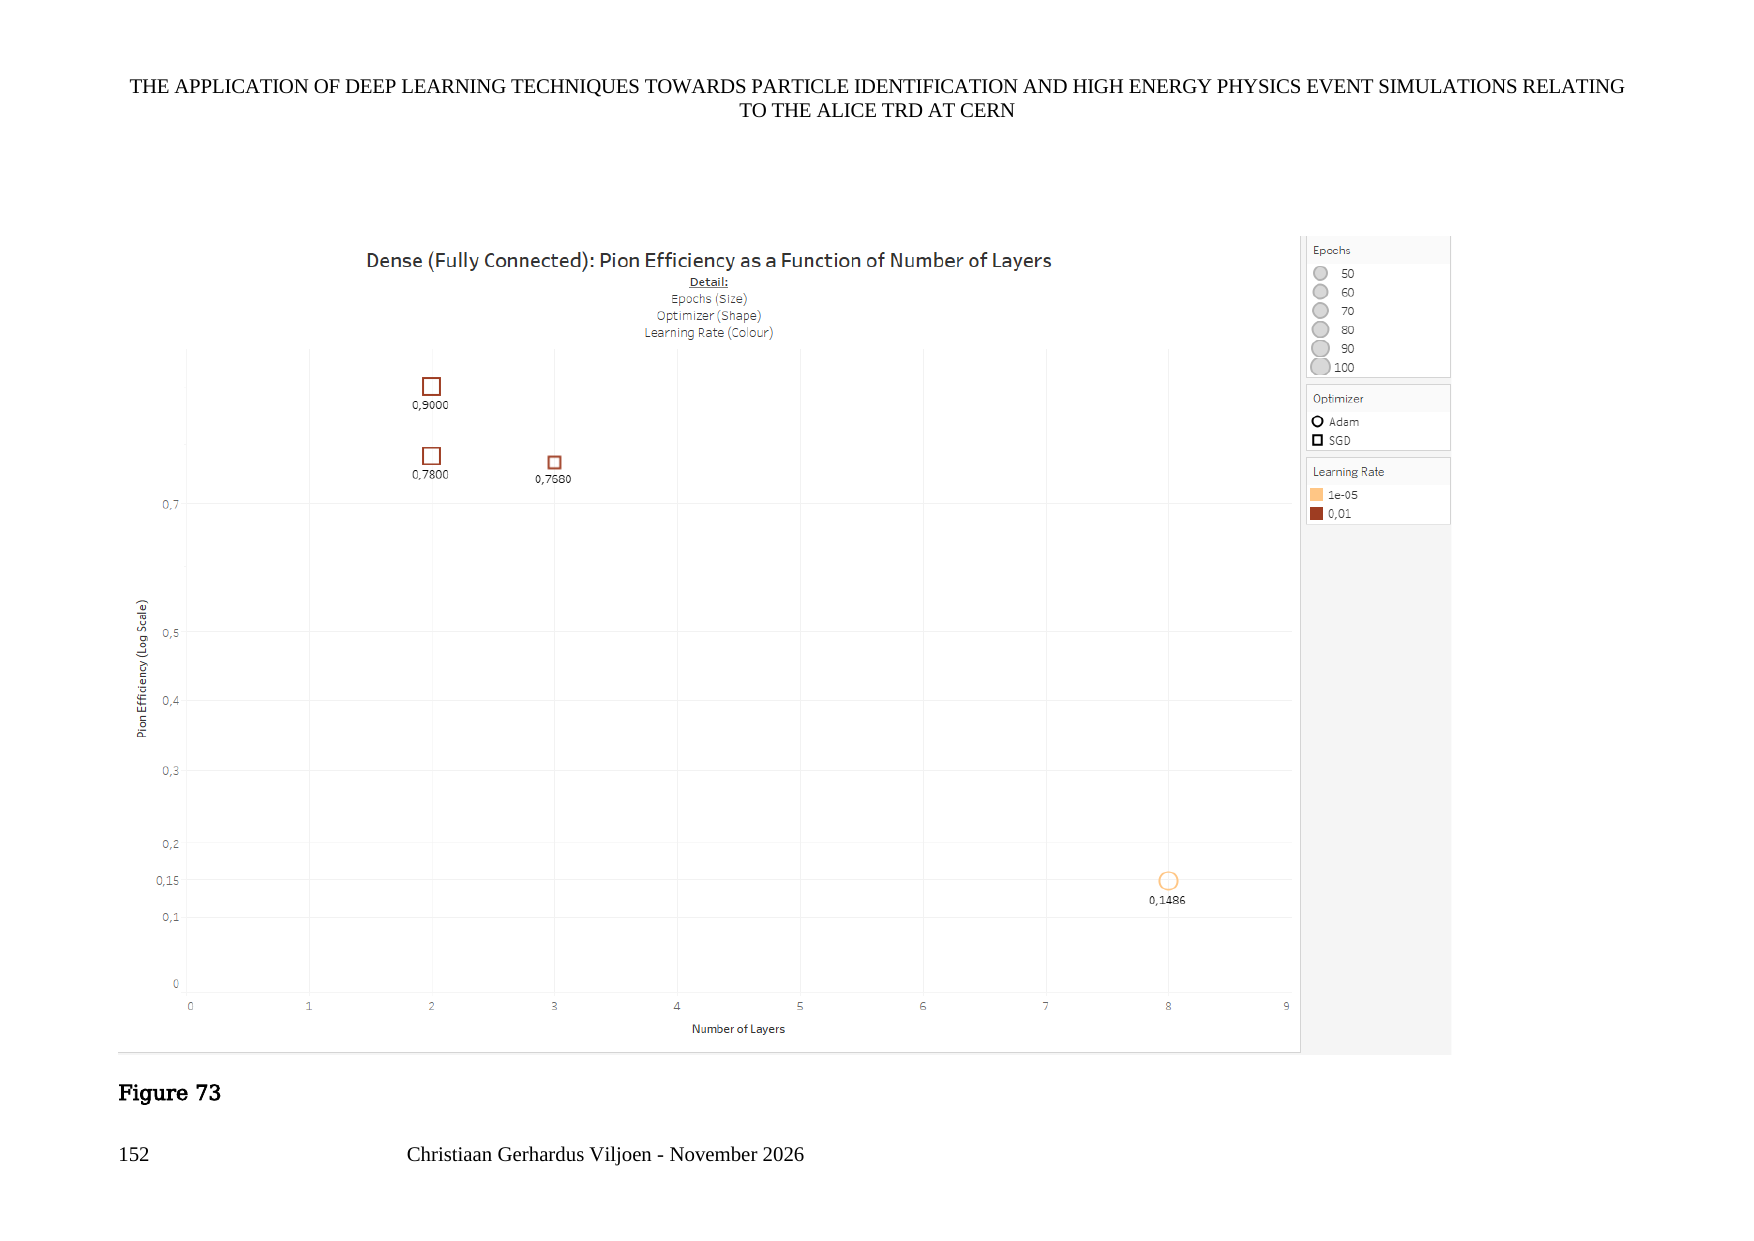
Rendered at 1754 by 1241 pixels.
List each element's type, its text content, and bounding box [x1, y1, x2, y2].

picture [118, 236, 1452, 1055]
